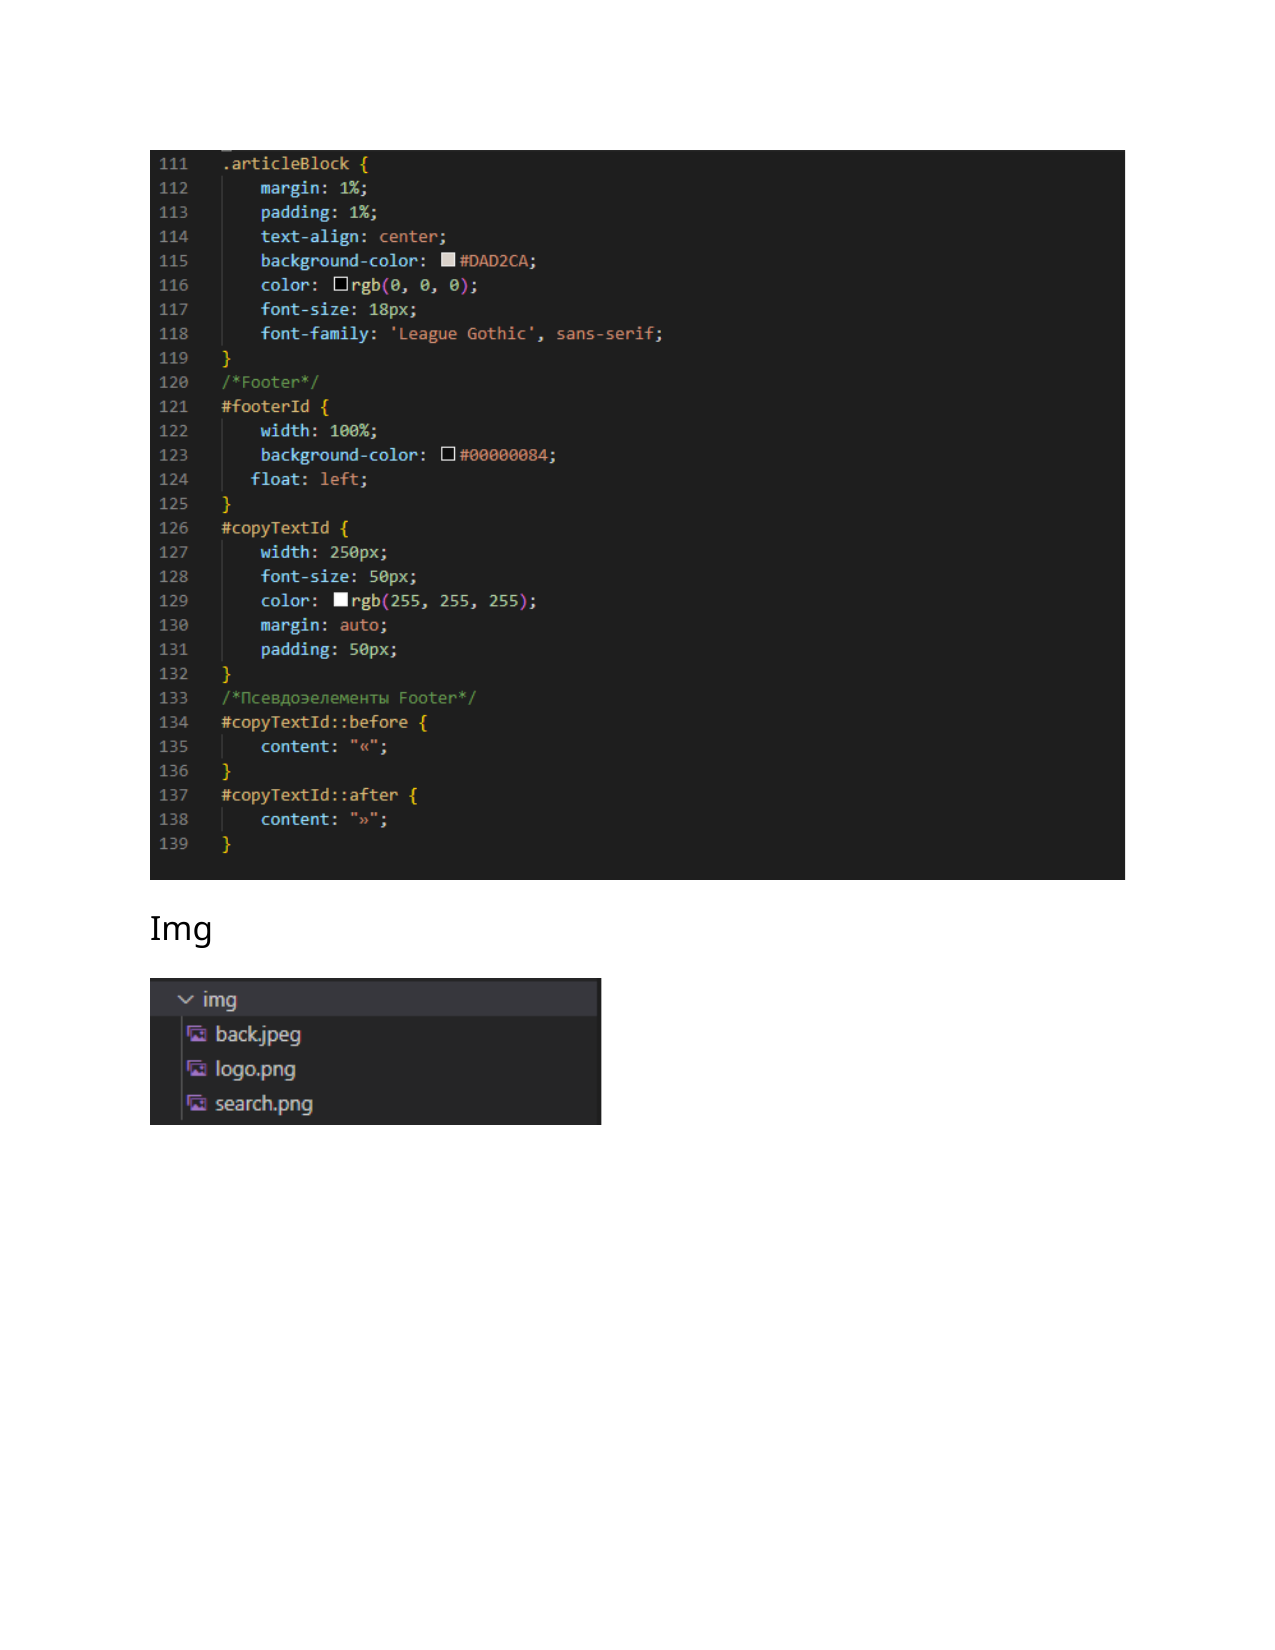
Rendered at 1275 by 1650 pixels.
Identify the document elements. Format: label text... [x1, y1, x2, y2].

text Img [150, 905, 1125, 950]
picture [150, 978, 602, 1125]
picture [150, 150, 1125, 880]
